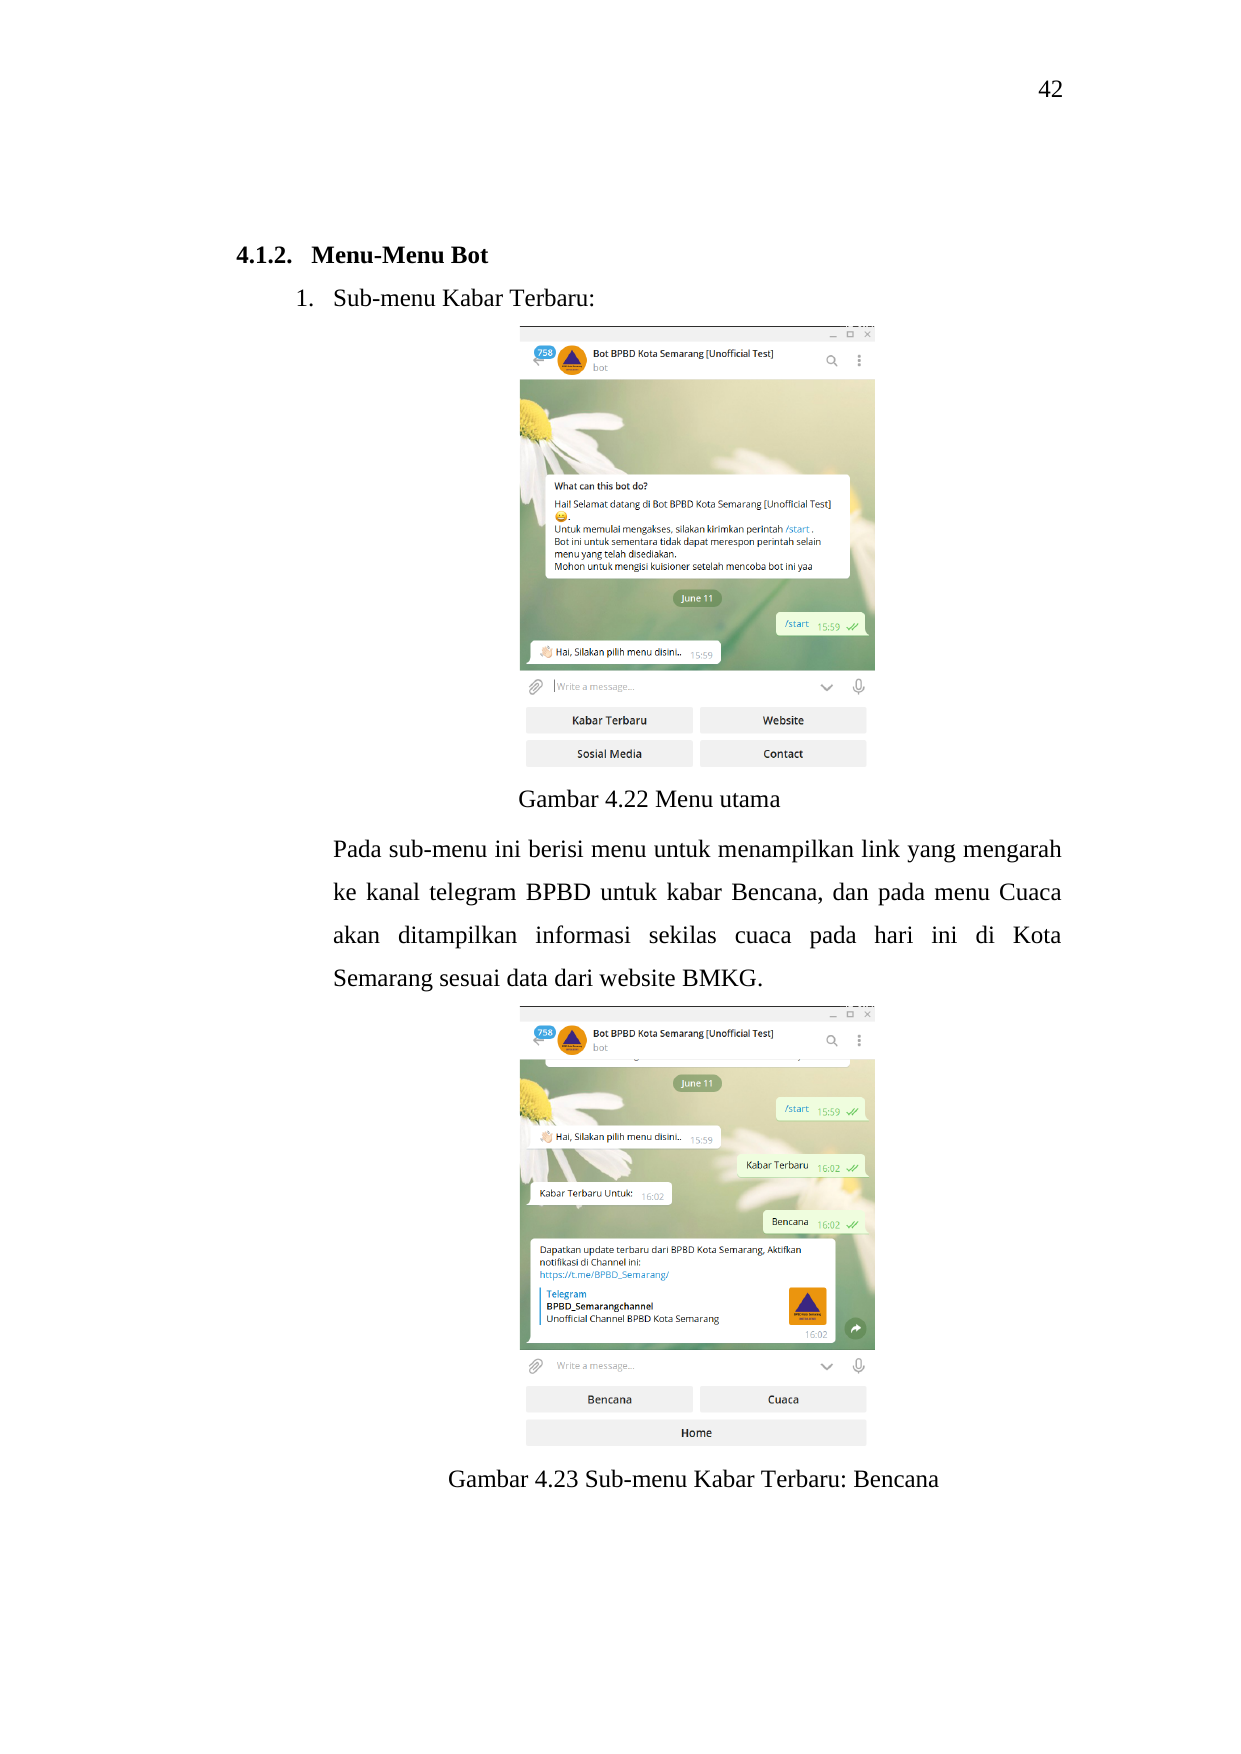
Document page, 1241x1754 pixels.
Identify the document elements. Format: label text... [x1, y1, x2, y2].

list Pada sub-menu ini berisi menu untuk menampilkan link yang mengarah ke kanal telegram BPBD untuk kabar Bencana, dan pada menu Cuaca akan ditampilkan informasi sekilas cuaca pada hari ini di Kota Semarang sesuai data dari website BMKG. [333, 834, 1062, 992]
picture [519, 326, 875, 770]
subtitle Menu-Menu Bot [236, 240, 1063, 269]
list Sub-menu Kabar Terbaru: [295, 283, 1062, 312]
picture [519, 1006, 875, 1449]
